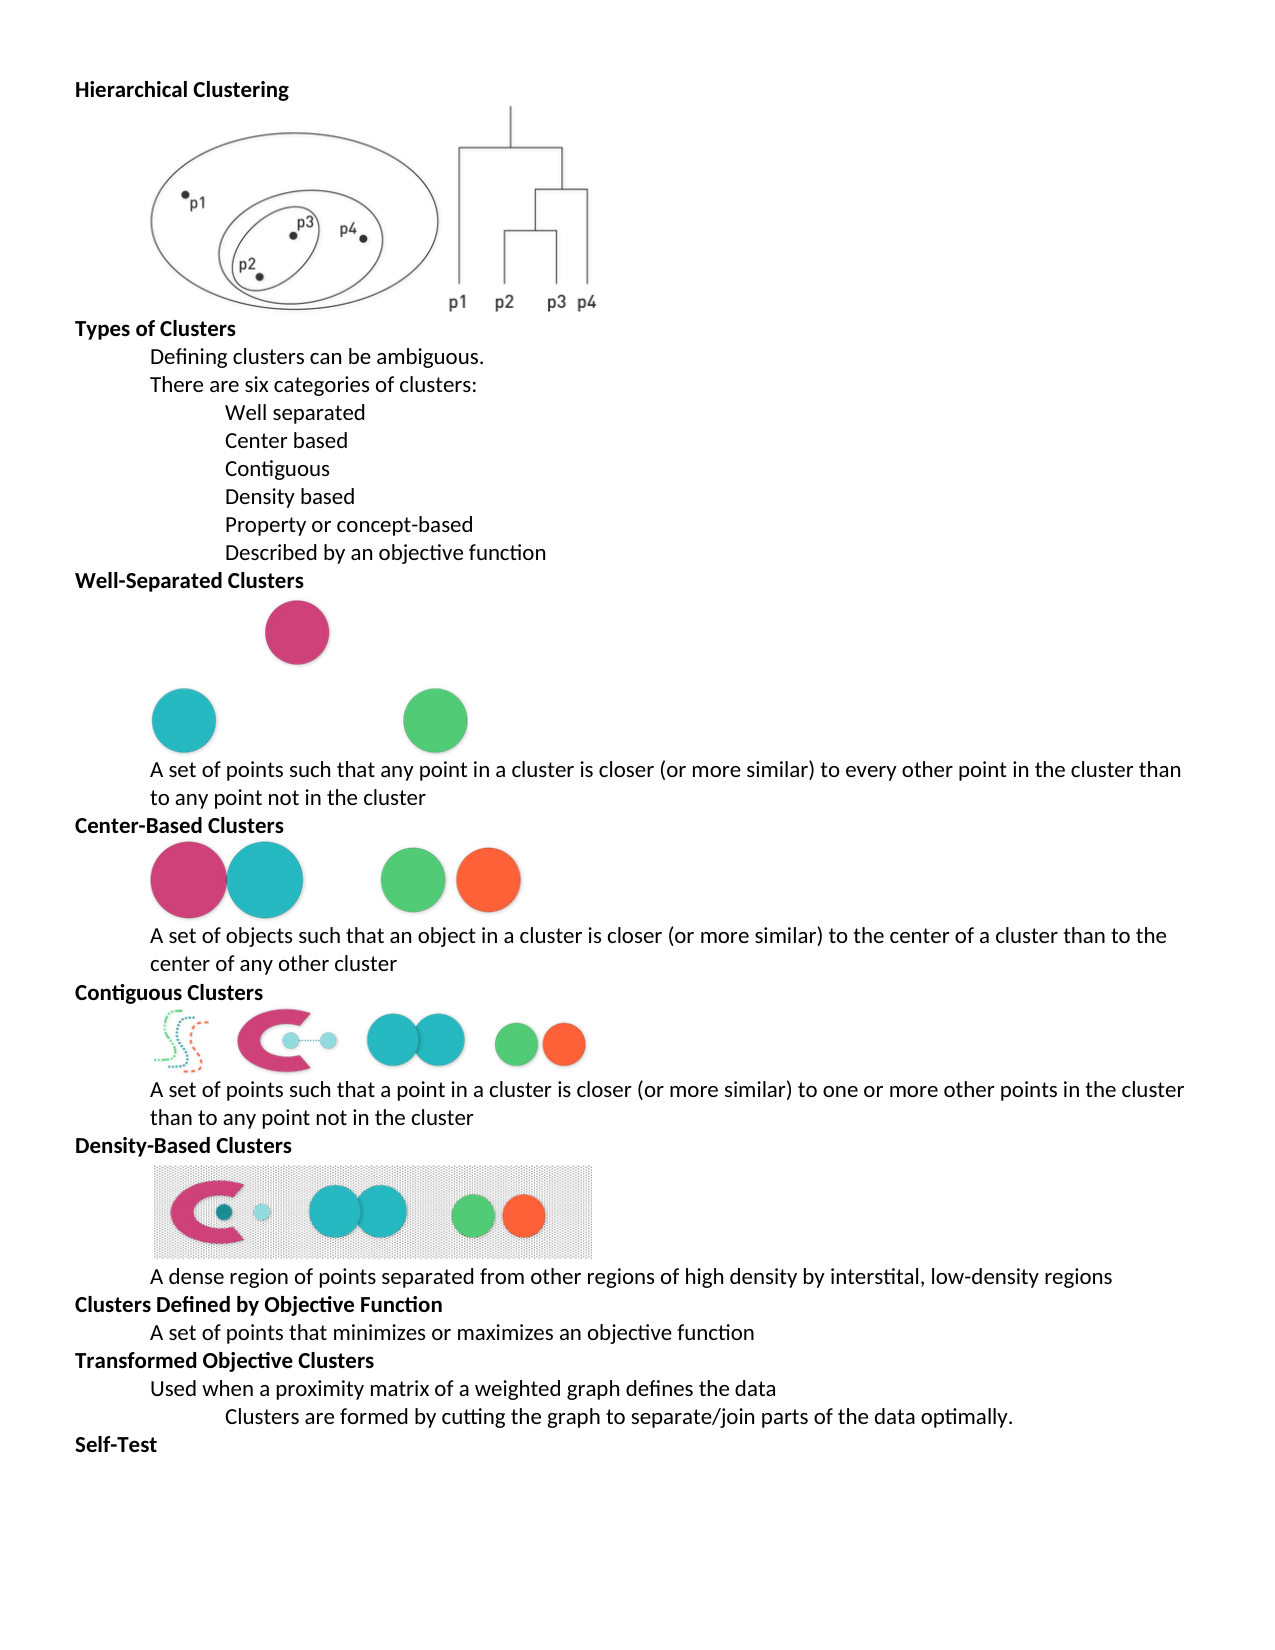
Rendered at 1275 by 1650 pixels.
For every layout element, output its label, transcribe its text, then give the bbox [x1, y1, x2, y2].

picture [150, 839, 527, 922]
text There are six categories of clusters: [150, 370, 1200, 398]
text Defining clusters can be ambiguous. [150, 342, 1200, 370]
picture [150, 1159, 598, 1263]
picture [150, 103, 608, 314]
text Contiguous Clusters [75, 978, 1200, 1006]
text Density based [225, 482, 1200, 510]
text A set of objects such that an object in a cluster is closer (or more similar) to the center of a cluster than to the center of any other cluster [150, 922, 1200, 978]
text Center based [225, 426, 1200, 454]
text Clusters are formed by cutting the graph to separate/join parts of the data optimally. [150, 1402, 1200, 1431]
text Clusters Defined by Objective Function [75, 1290, 1200, 1318]
text Center-Based Clusters [75, 811, 1200, 839]
text Well separated [225, 398, 1200, 426]
text Contiguous [225, 454, 1200, 482]
text A dense region of points separated from other regions of high density by interstital, low-density regions [75, 1262, 1200, 1290]
text Used when a proximity matrix of a weighted graph defines the data [75, 1374, 1200, 1402]
text Transformed Objective Clusters [75, 1346, 1200, 1374]
text Described by an objective function [225, 538, 1200, 566]
picture [150, 594, 469, 756]
text Density-Based Clusters [75, 1131, 1200, 1159]
text A set of points that minimizes or maximizes an objective function [75, 1318, 1200, 1346]
text A set of points such that any point in a cluster is closer (or more similar) to every other point in the cluster than to any point not in the cluster [150, 755, 1200, 811]
picture [150, 1005, 590, 1076]
text Well-Separated Clusters [75, 566, 1200, 594]
text Property or concept-based [225, 510, 1200, 538]
text A set of points such that a point in a cluster is closer (or more similar) to one or more other points in the cluster than to any point not in the cluster [150, 1075, 1200, 1131]
text Hierarchical Clustering [75, 75, 1200, 103]
text Types of Clusters [75, 314, 1200, 342]
text Self-Test [75, 1431, 1200, 1458]
